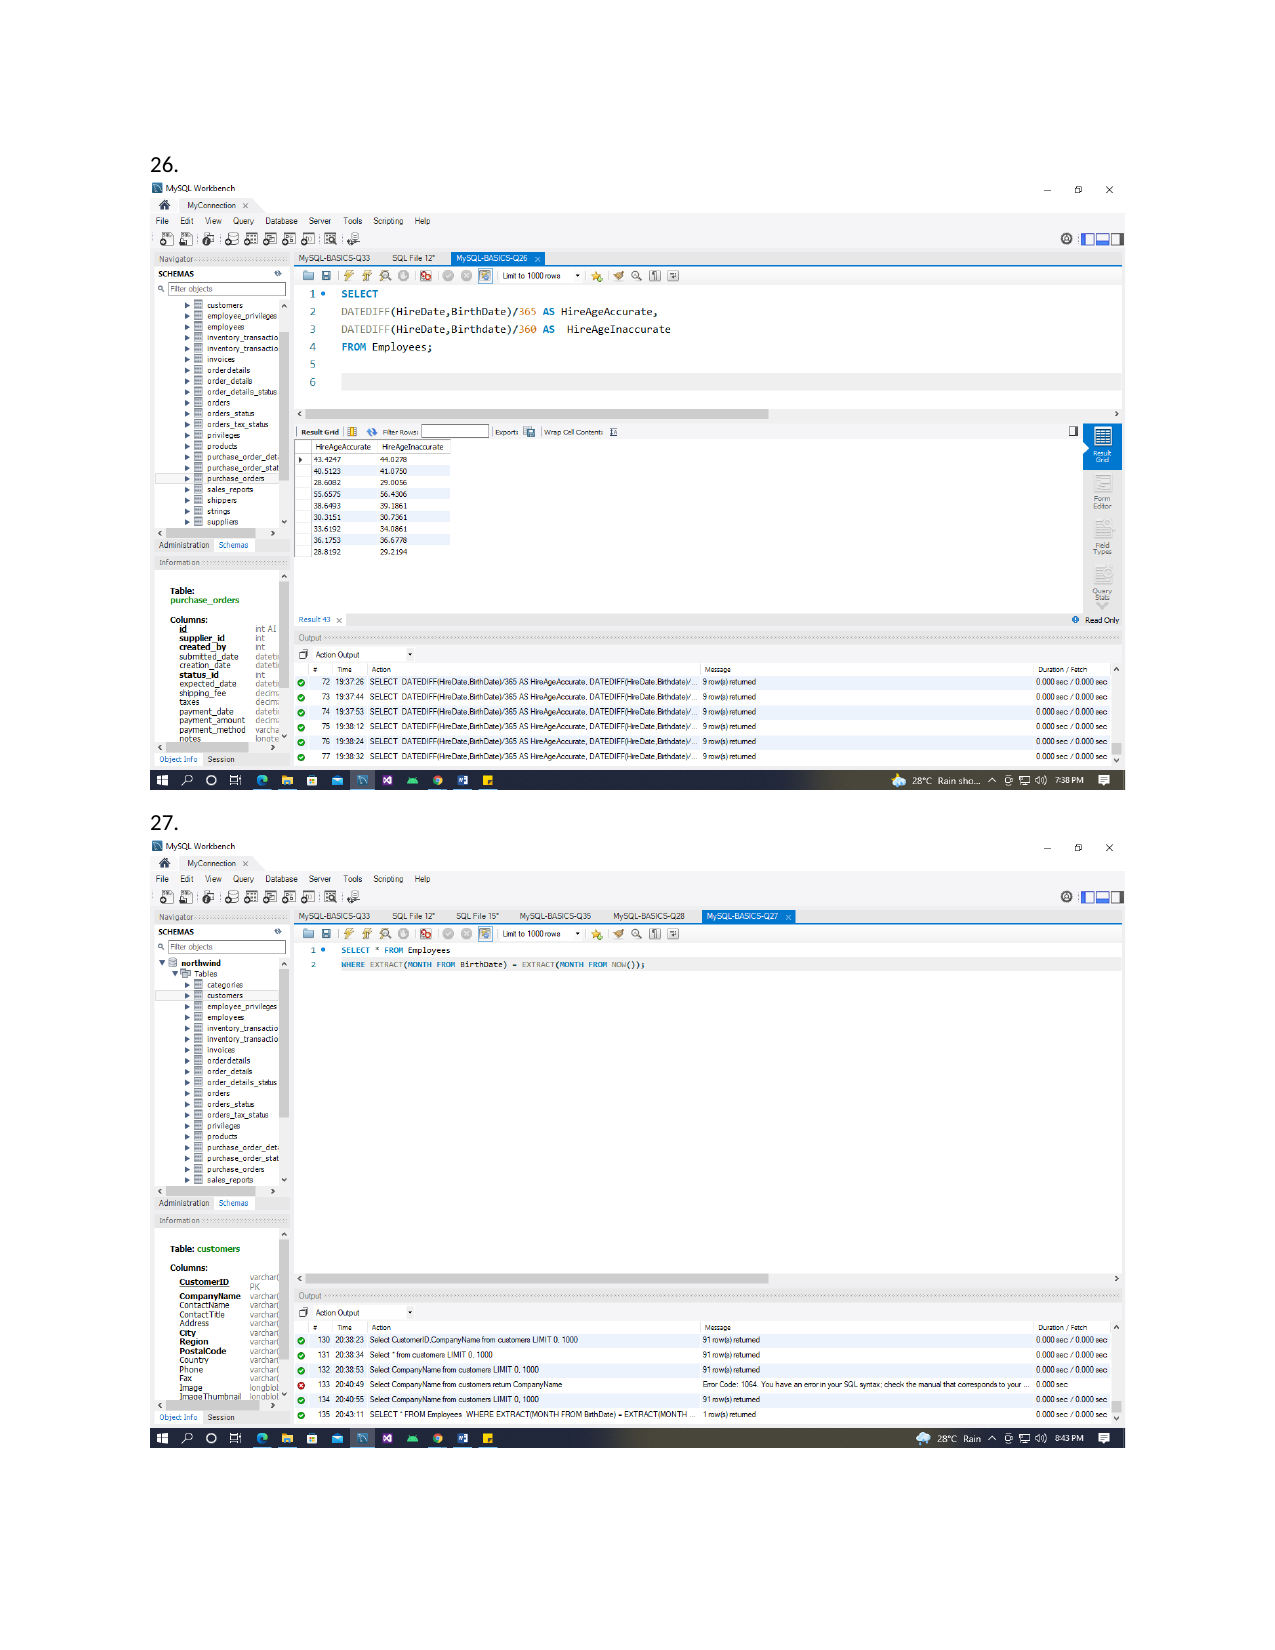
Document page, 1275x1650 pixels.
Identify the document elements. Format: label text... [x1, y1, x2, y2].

text 26. [150, 150, 1125, 180]
text 27. [150, 808, 1125, 838]
picture [150, 838, 1125, 1448]
picture [150, 180, 1125, 790]
